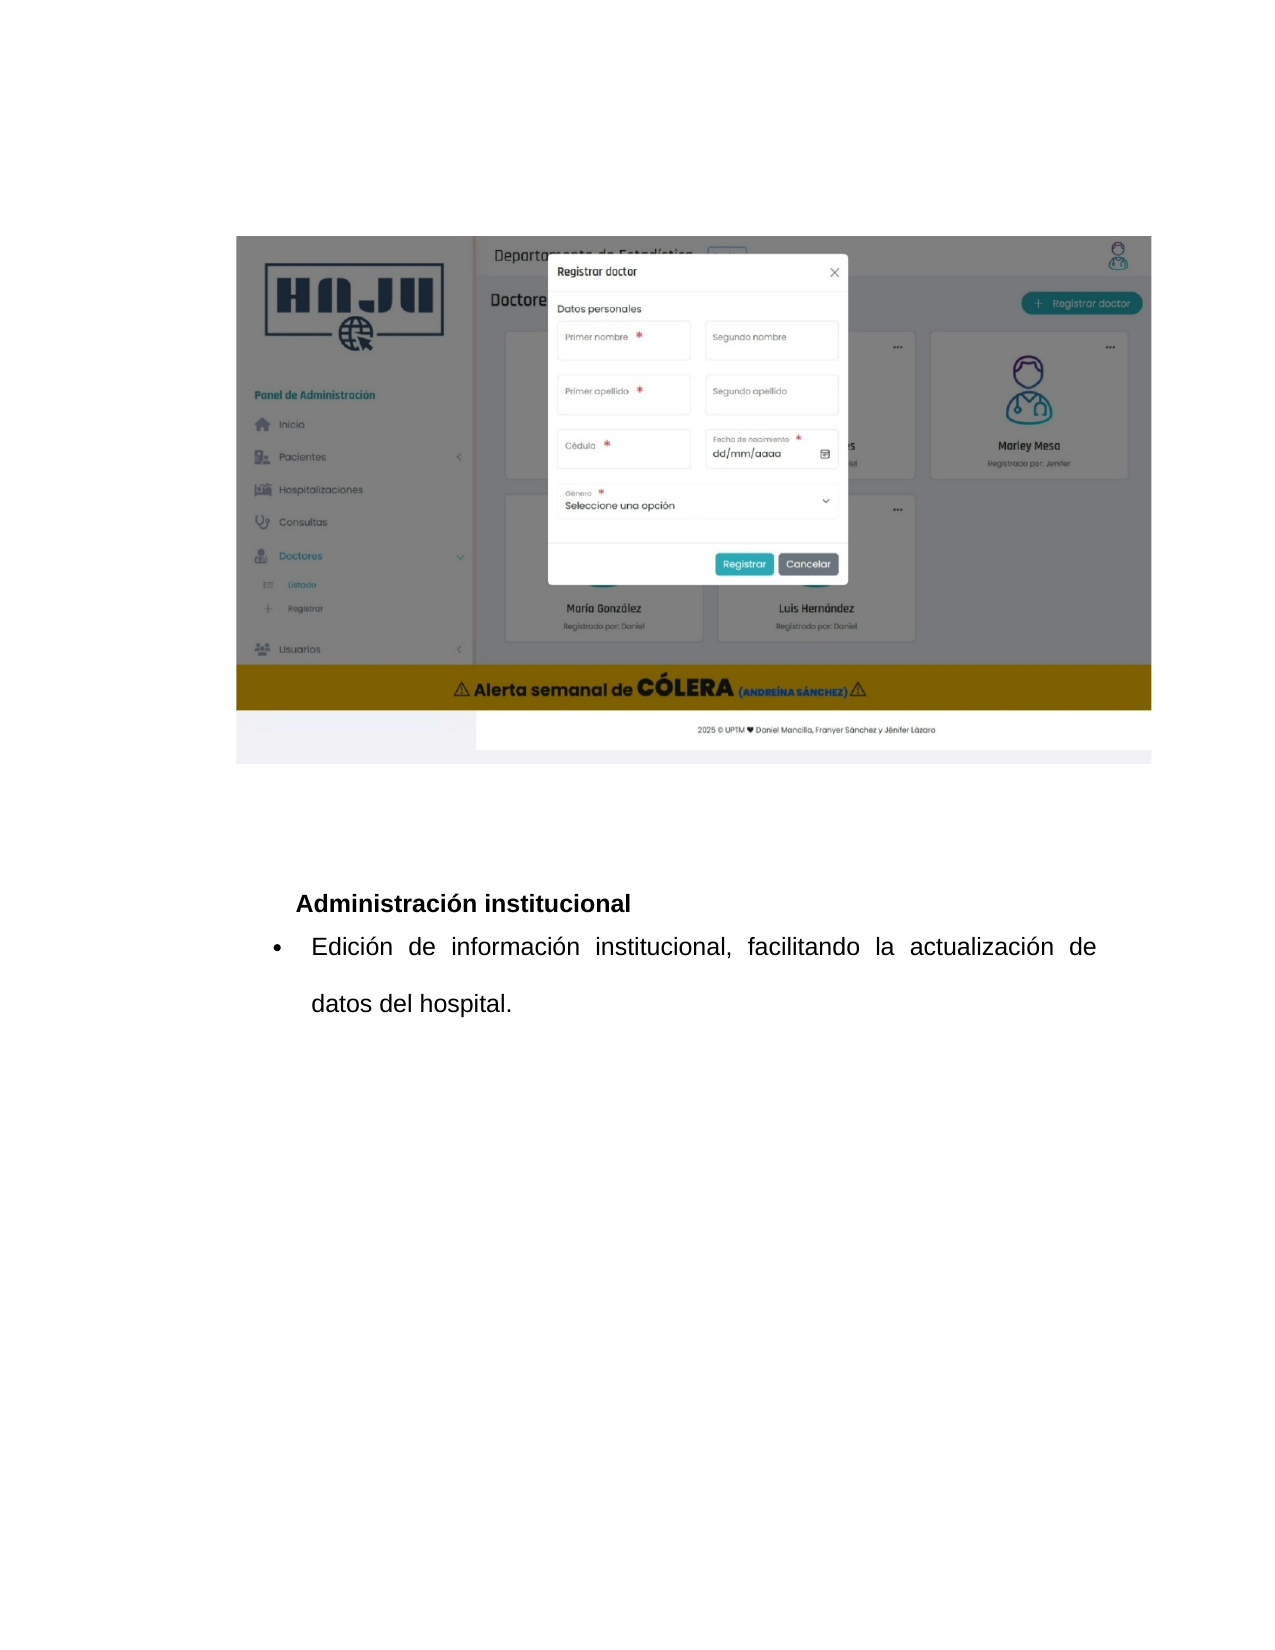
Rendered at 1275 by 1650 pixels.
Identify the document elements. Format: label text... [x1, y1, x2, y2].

picture [236, 236, 1152, 764]
text Administración institucional [236, 888, 1098, 917]
list Edición de información institucional, facilitando la actualización de datos del hospital. [274, 932, 1098, 1018]
